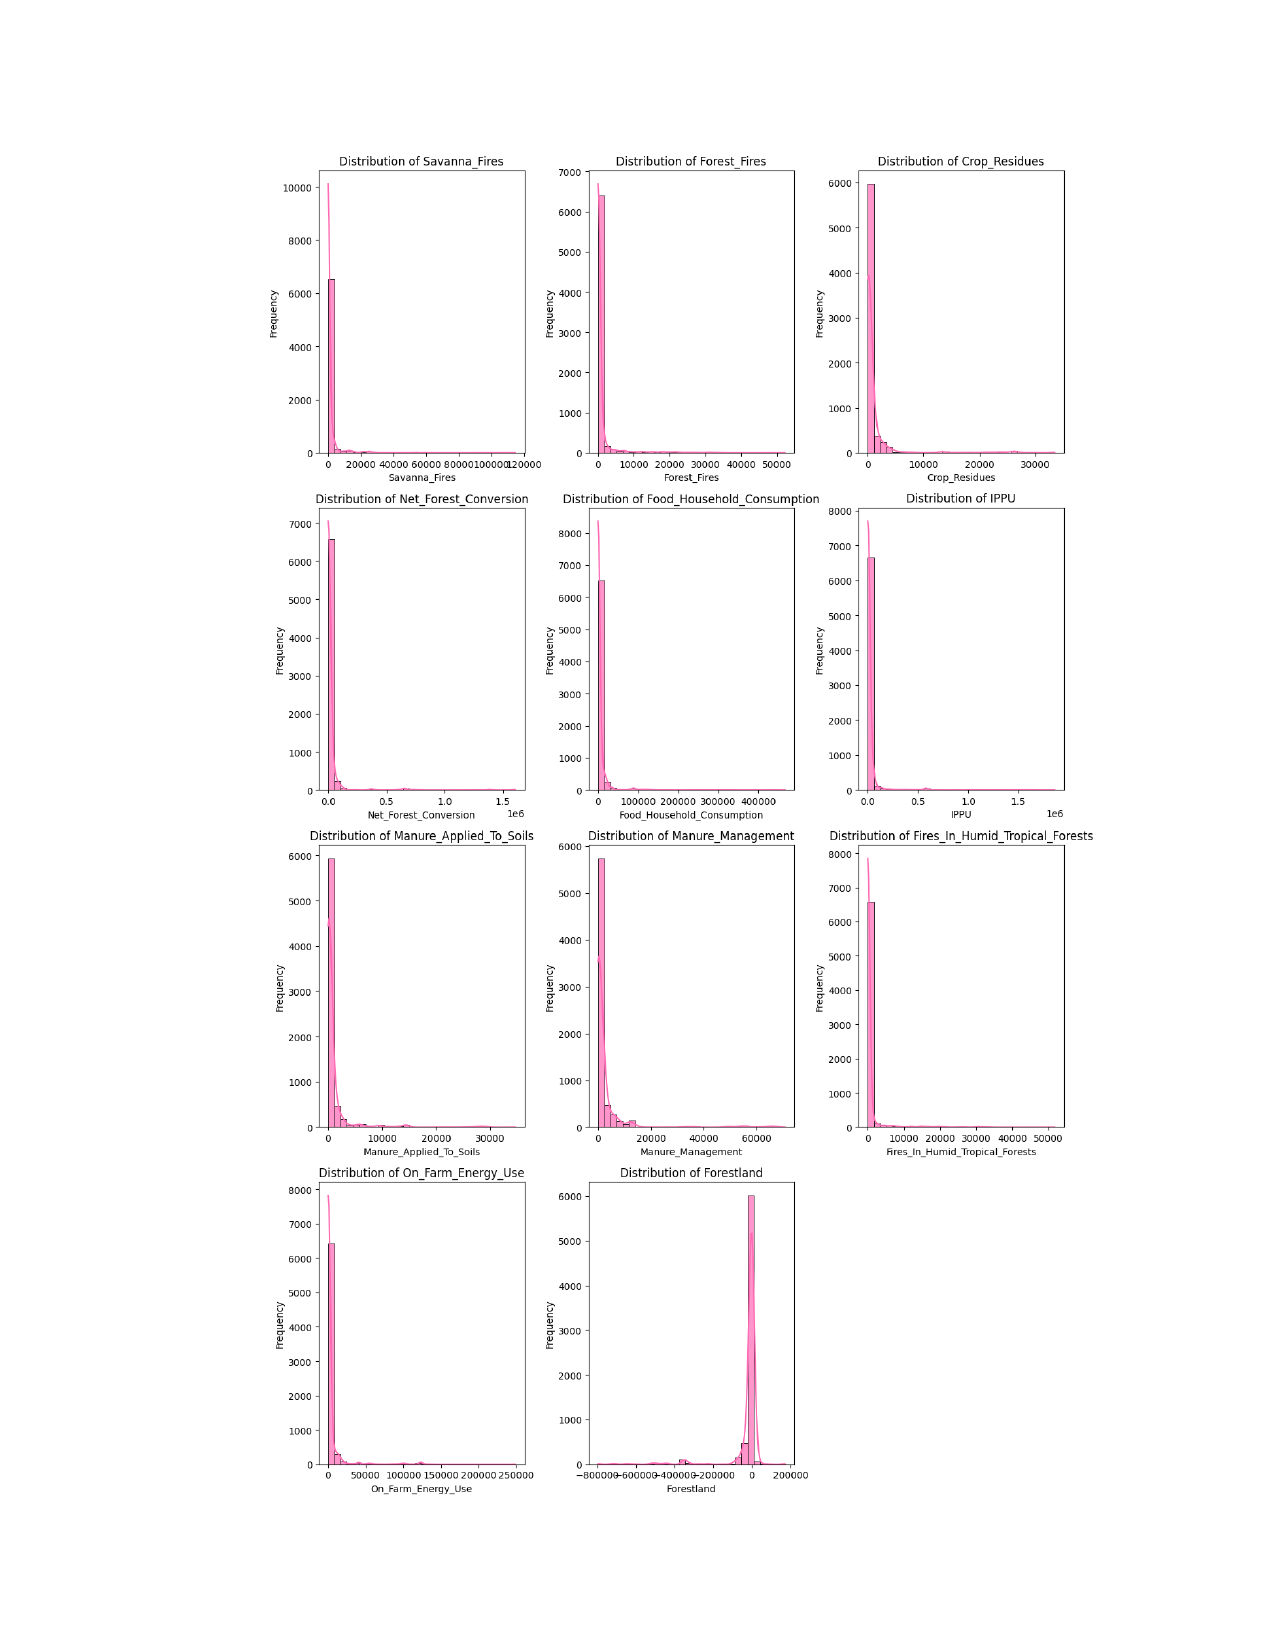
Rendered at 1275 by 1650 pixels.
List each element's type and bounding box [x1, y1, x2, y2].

picture [262, 150, 1099, 1500]
